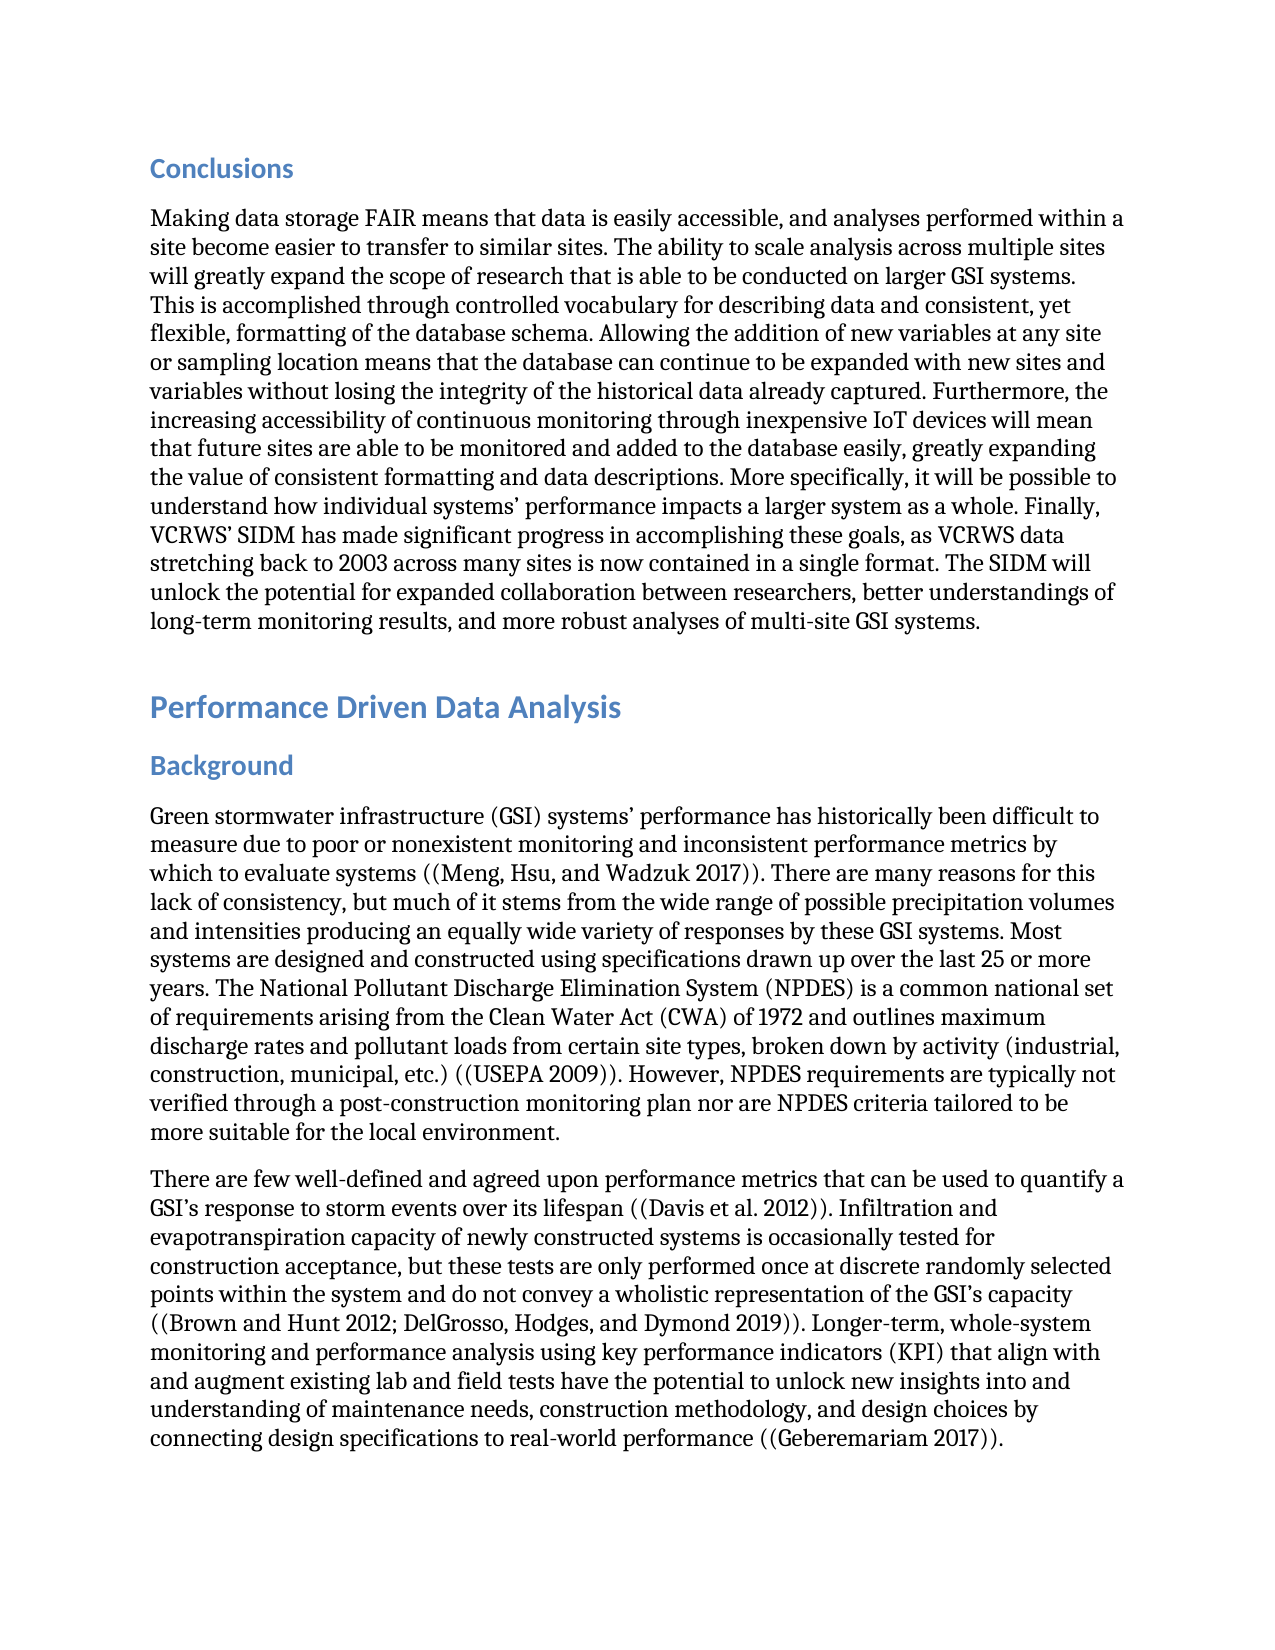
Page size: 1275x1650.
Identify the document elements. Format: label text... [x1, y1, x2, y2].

subtitle Background [150, 747, 1125, 783]
subtitle Performance Driven Data Analysis [150, 686, 1125, 726]
text There are few well-defined and agreed upon performance metrics that can be used to quantify a GSI’s response to storm events over its lifespan ((Davis et al. 2012)). Infiltration and evapotranspiration capacity of newly constructed systems is occasionally tested for construction acceptance, but these tests are only performed once at discrete randomly selected points within the system and do not convey a wholistic representation of the GSI’s capacity ((Brown and Hunt 2012; DelGrosso, Hodges, and Dymond 2019)). Longer-term, whole-system monitoring and performance analysis using key performance indicators (KPI) that align with and augment existing lab and field tests have the potential to unlock new insights into and understanding of maintenance needs, construction methodology, and design choices by connecting design specifications to real-world performance ((Geberemariam 2017)). [150, 1165, 1125, 1453]
subtitle Conclusions [150, 150, 1125, 186]
text Green stormwater infrastructure (GSI) systems’ performance has historically been difficult to measure due to poor or nonexistent monitoring and inconsistent performance metrics by which to evaluate systems ((Meng, Hsu, and Wadzuk 2017)). There are many reasons for this lack of consistency, but much of it stems from the wide range of possible precipitation volumes and intensities producing an equally wide variety of responses by these GSI systems. Most systems are designed and constructed using specifications drawn up over the last 25 or more years. The National Pollutant Discharge Elimination System (NPDES) is a common national set of requirements arising from the Clean Water Act (CWA) of 1972 and outlines maximum discharge rates and pollutant loads from certain site types, broken down by activity (industrial, construction, municipal, etc.) ((USEPA 2009)). However, NPDES requirements are typically not verified through a post-construction monitoring plan nor are NPDES criteria tailored to be more suitable for the local environment. [150, 802, 1125, 1147]
text Making data storage FAIR means that data is easily accessible, and analyses performed within a site become easier to transfer to similar sites. The ability to scale analysis across multiple sites will greatly expand the scope of research that is able to be conducted on larger GSI systems. This is accomplished through controlled vocabulary for describing data and consistent, yet flexible, formatting of the database schema. Allowing the addition of new variables at any site or sampling location means that the database can continue to be expanded with new sites and variables without losing the integrity of the historical data already captured. Furthermore, the increasing accessibility of continuous monitoring through inexpensive IoT devices will mean that future sites are able to be monitored and added to the database easily, greatly expanding the value of consistent formatting and data descriptions. More specifically, it will be possible to understand how individual systems’ performance impacts a larger system as a whole. Finally, VCRWS’ SIDM has made significant progress in accomplishing these goals, as VCRWS data stretching back to 2003 across many sites is now contained in a single format. The SIDM will unlock the potential for expanded collaboration between researchers, better understandings of long-term monitoring results, and more robust analyses of multi-site GSI systems. [150, 204, 1125, 636]
